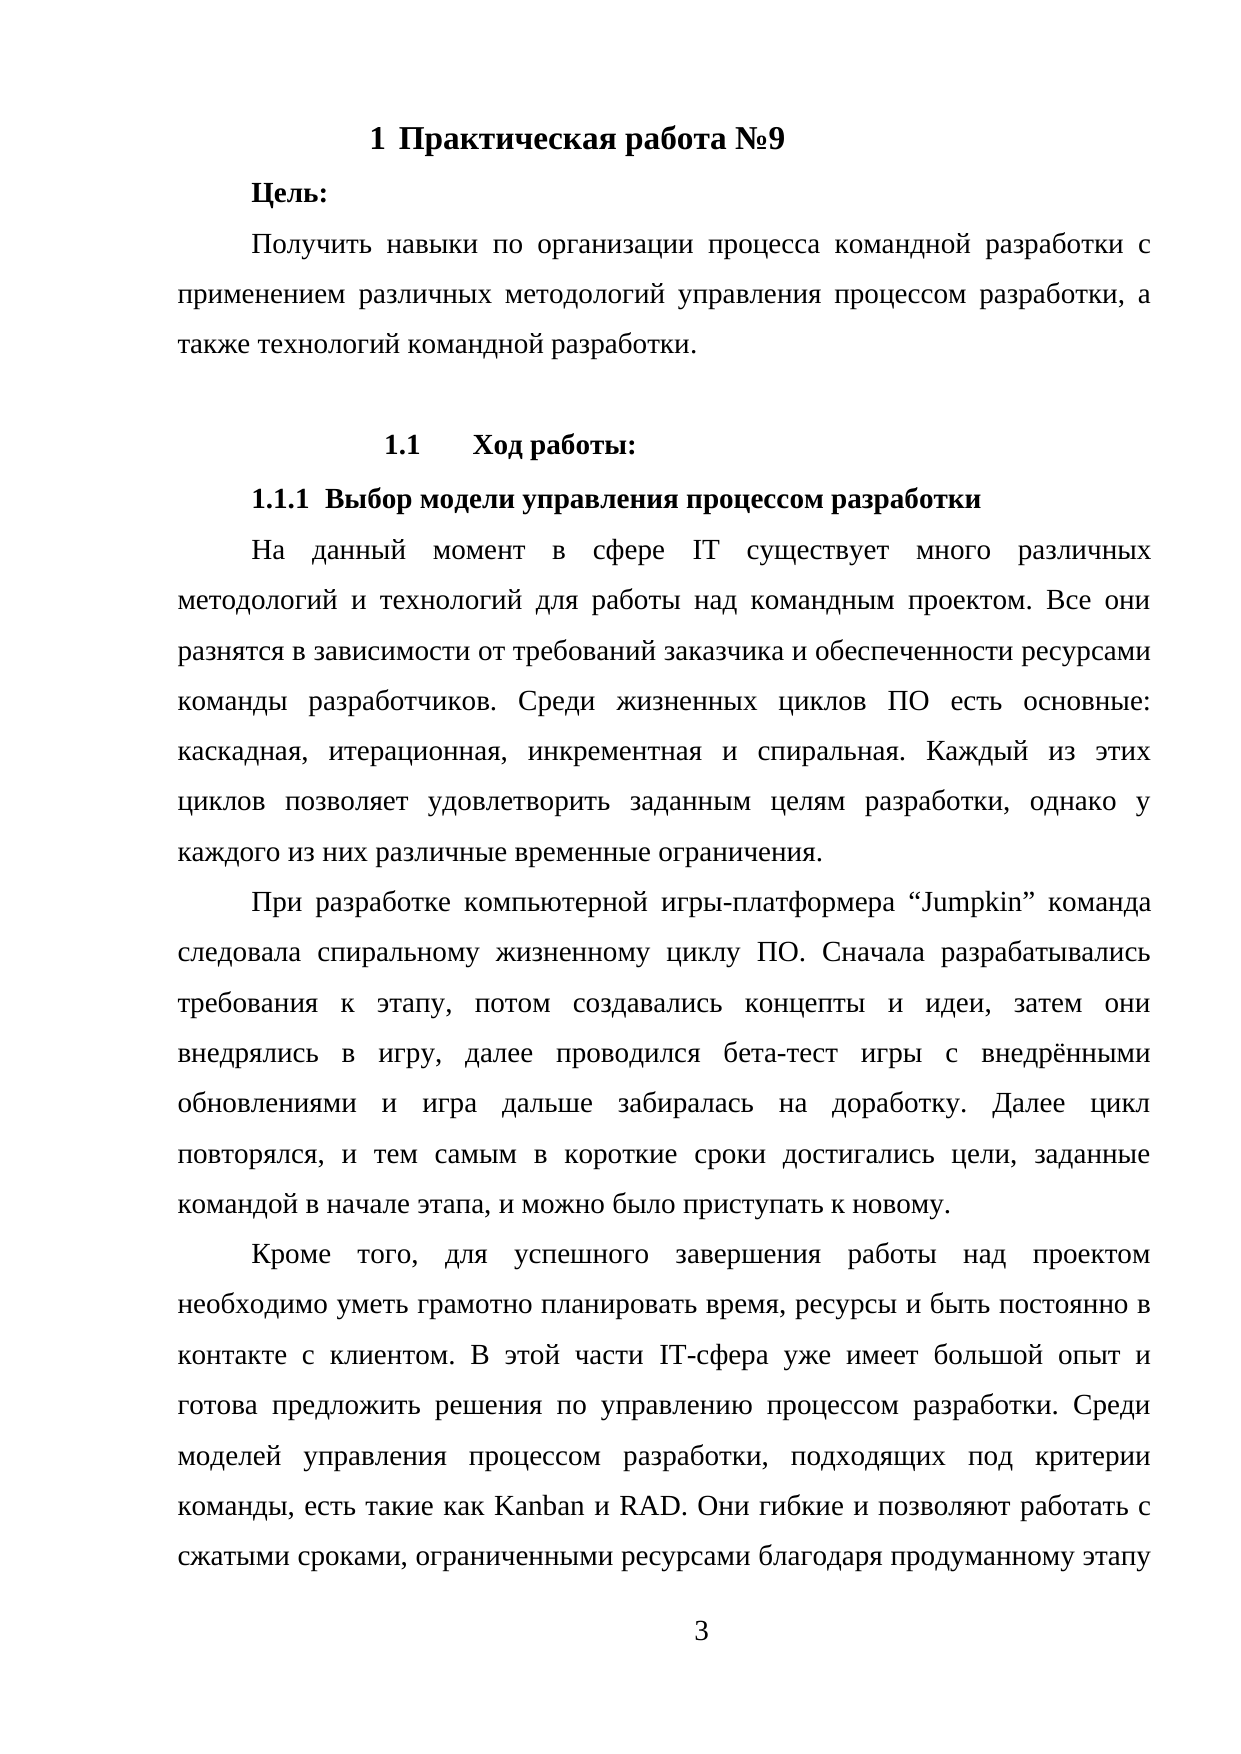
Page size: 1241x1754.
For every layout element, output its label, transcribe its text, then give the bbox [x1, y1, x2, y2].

text На данный момент в сфере IT существует много различных методологий и технологий для работы над командным проектом. Все они разнятся в зависимости от требований заказчика и обеспеченности ресурсами команды разработчиков. Среди жизненных циклов ПО есть основные: каскадная, итерационная, инкрементная и спиральная. Каждый из этих циклов позволяет удовлетворить заданным целям разработки, однако у каждого из них различные временные ограничения. [177, 532, 1152, 867]
subtitle Ход работы: [310, 427, 1152, 461]
subtitle Выбор модели управления процессом разработки [177, 482, 1152, 515]
text При разработке компьютерной игры-платформера “Jumpkin” команда следовала спиральному жизненному циклу ПО. Сначала разрабатывались требования к этапу, потом создавались концепты и идеи, затем они внедрялись в игру, далее проводился бета-тест игры с внедрёнными обновлениями и игра дальше забиралась на доработку. Далее цикл повторялся, и тем самым в короткие сроки достигались цели, заданные командой в начале этапа, и можно было приступать к новому. [177, 884, 1152, 1219]
text Цель: [177, 176, 1152, 209]
subtitle Практическая работа №9 [295, 118, 1152, 156]
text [177, 1236, 1152, 1572]
text Получить навыки по организации процесса командной разработки с применением различных методологий управления процессом разработки, а также технологий командной разработки. [177, 226, 1152, 360]
